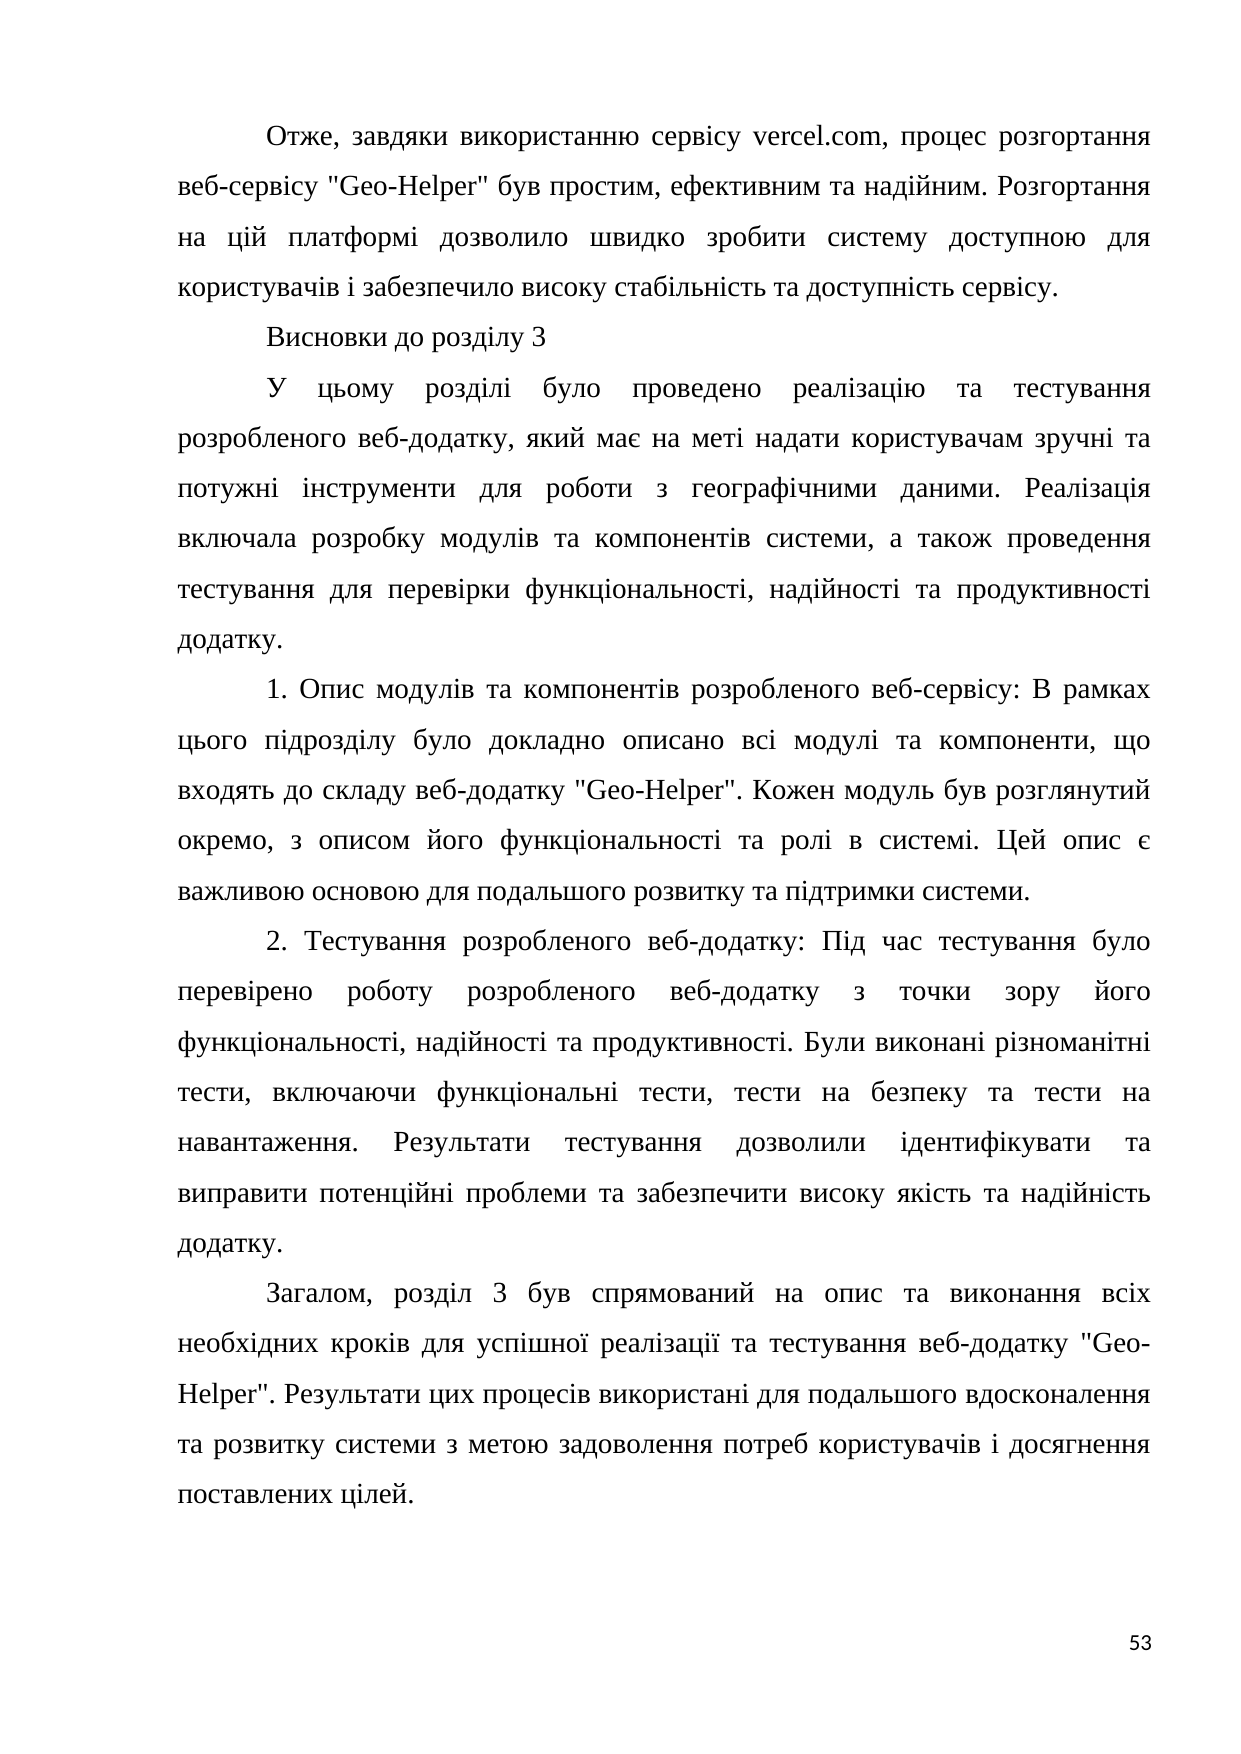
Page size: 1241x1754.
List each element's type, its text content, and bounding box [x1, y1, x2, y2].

text Висновки до розділу 3 [177, 319, 1152, 353]
text Загалом, розділ 3 був спрямований на опис та виконання всіх необхідних кроків для успішної реалізації та тестування веб-додатку "Geo-Helper". Результати цих процесів використані для подальшого вдосконалення та розвитку системи з метою задоволення потреб користувачів і досягнення поставлених цілей. [177, 1275, 1152, 1510]
text У цьому розділі було проведено реалізацію та тестування розробленого веб-додатку, який має на меті надати користувачам зручні та потужні інструменти для роботи з географічними даними. Реалізація включала розробку модулів та компонентів системи, а також проведення тестування для перевірки функціональності, надійності та продуктивності додатку. [177, 370, 1152, 655]
text Отже, завдяки використанню сервісу vercel.com, процес розгортання веб-сервісу "Geo-Helper" був простим, ефективним та надійним. Розгортання на цій платформі дозволило швидко зробити систему доступною для користувачів і забезпечило високу стабільність та доступність сервісу. [177, 118, 1152, 303]
text 2. Тестування розробленого веб-додатку: Під час тестування було перевірено роботу розробленого веб-додатку з точки зору його функціональності, надійності та продуктивності. Були виконані різноманітні тести, включаючи функціональні тести, тести на безпеку та тести на навантаження. Результати тестування дозволили ідентифікувати та виправити потенційні проблеми та забезпечити високу якість та надійність додатку. [177, 923, 1152, 1258]
text 1. Опис модулів та компонентів розробленого веб-сервісу: В рамках цього підрозділу було докладно описано всі модулі та компоненти, що входять до складу веб-додатку "Geo-Helper". Кожен модуль був розглянутий окремо, з описом його функціональності та ролі в системі. Цей опис є важливою основою для подальшого розвитку та підтримки системи. [177, 672, 1152, 906]
